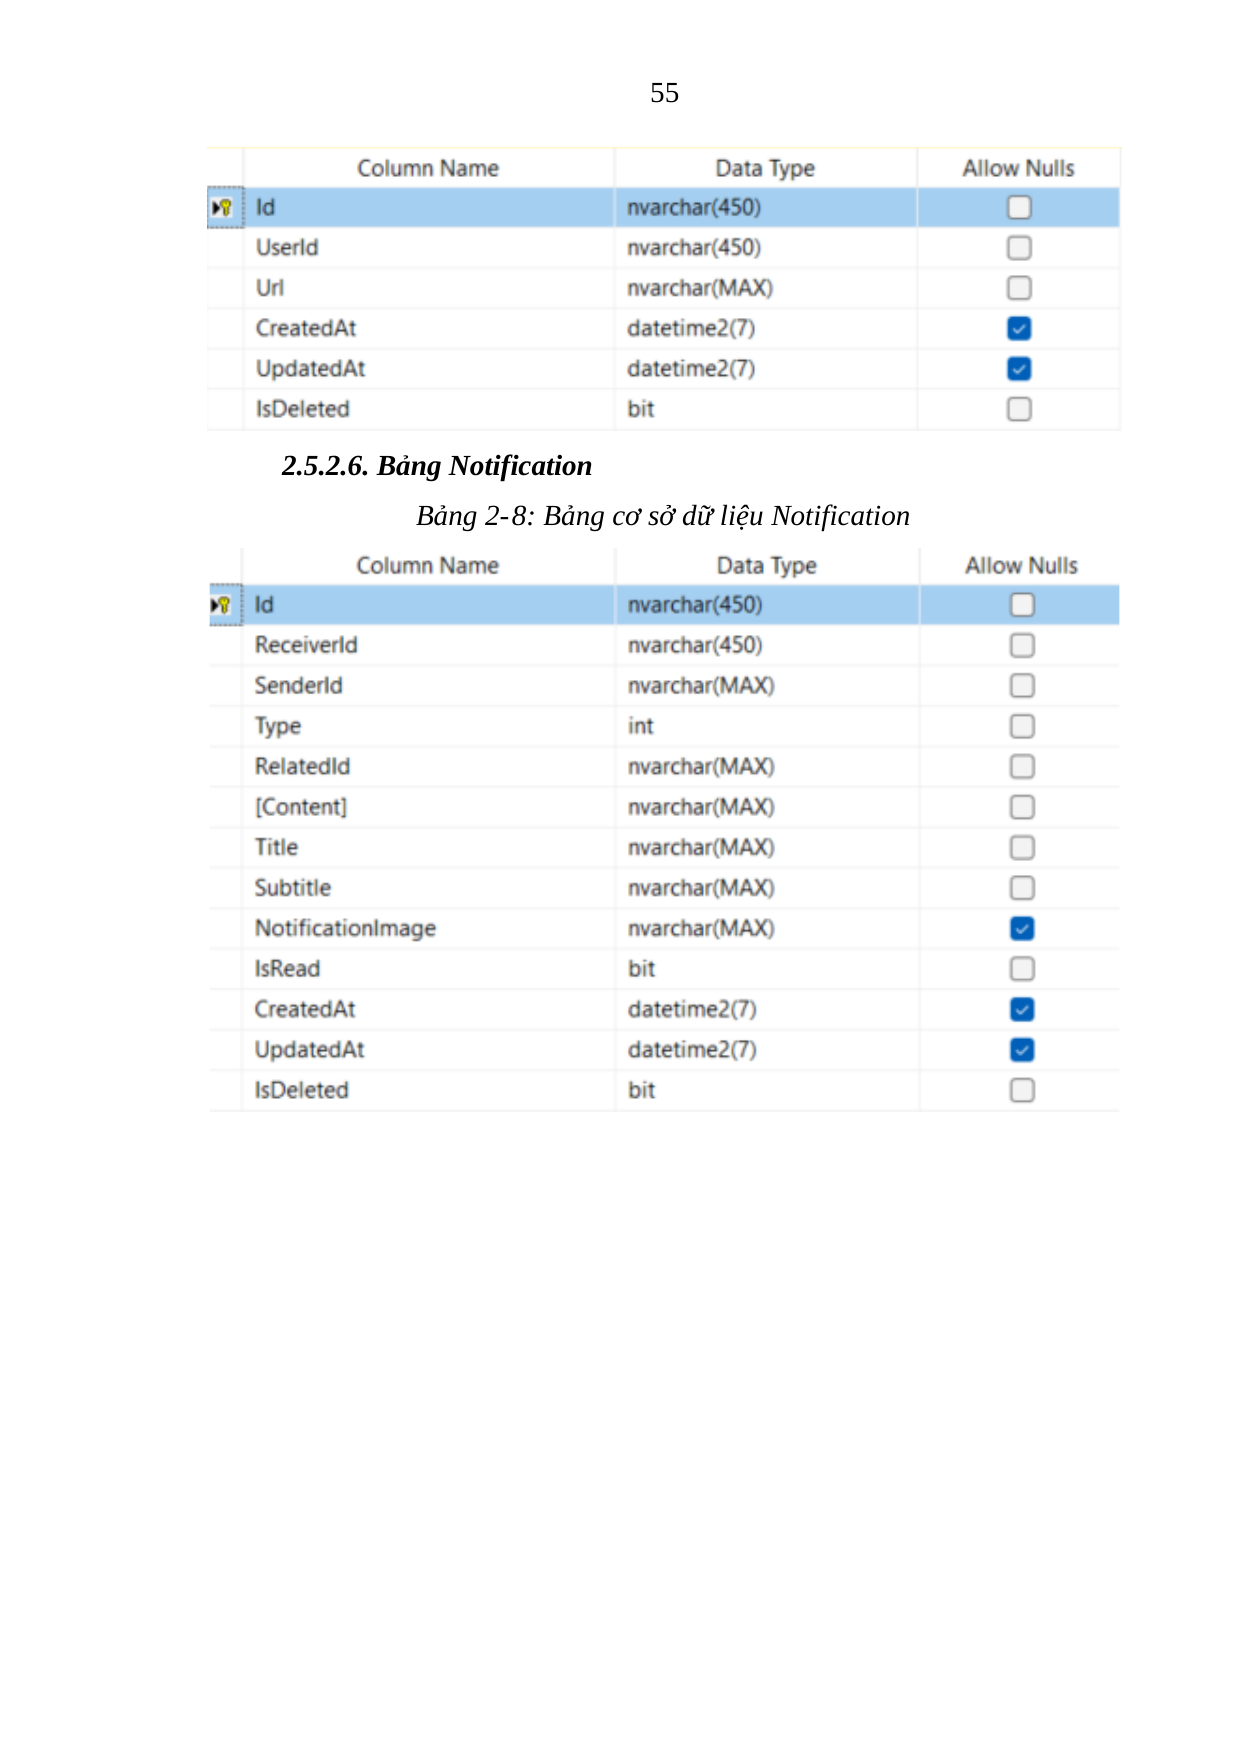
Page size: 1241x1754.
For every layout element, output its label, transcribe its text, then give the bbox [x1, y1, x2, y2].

text Bảng 2-8: Bảng cơ sở dữ liệu Notification [207, 498, 1122, 531]
picture [209, 548, 1120, 1112]
text Bảng Notification [282, 448, 1122, 481]
picture [207, 147, 1122, 431]
